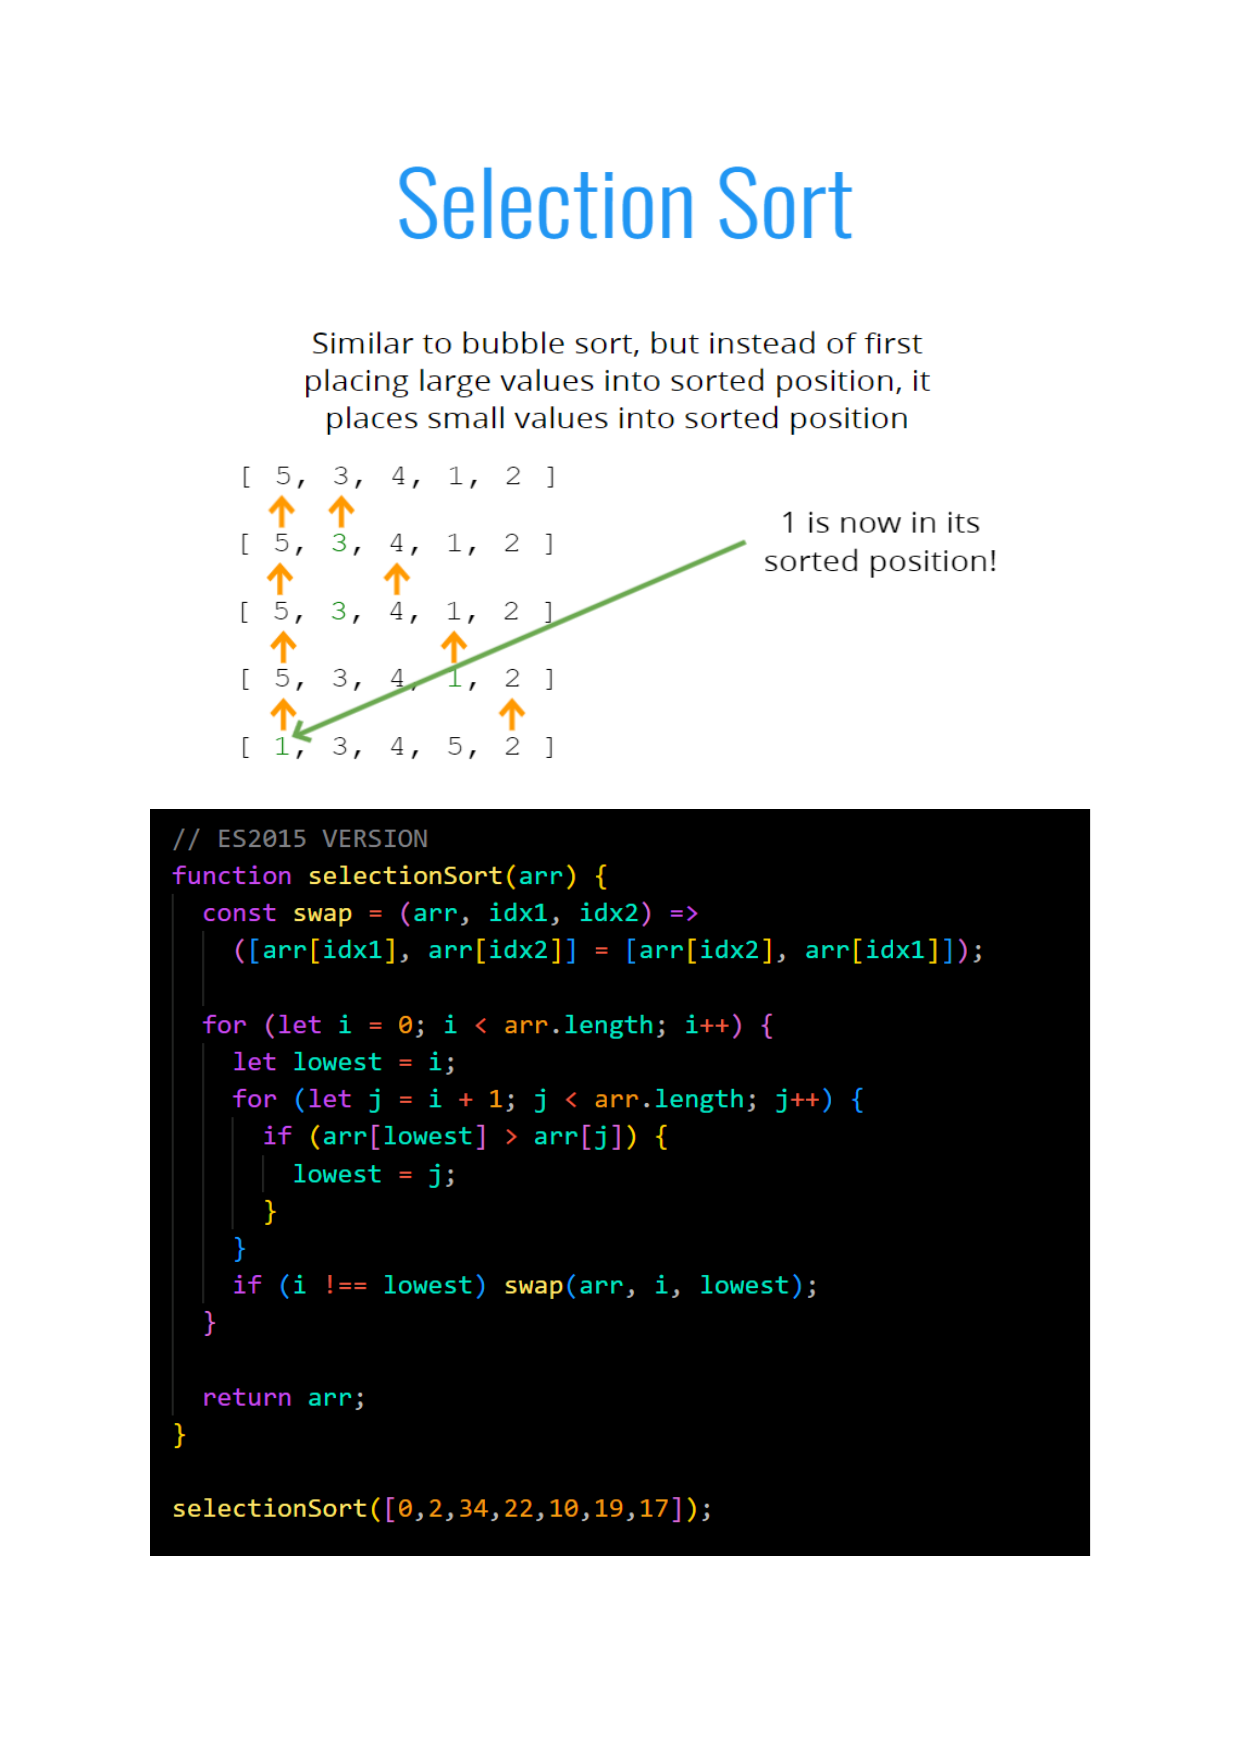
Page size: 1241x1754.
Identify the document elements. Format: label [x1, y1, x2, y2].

picture [150, 150, 1091, 791]
picture [150, 809, 1091, 1556]
